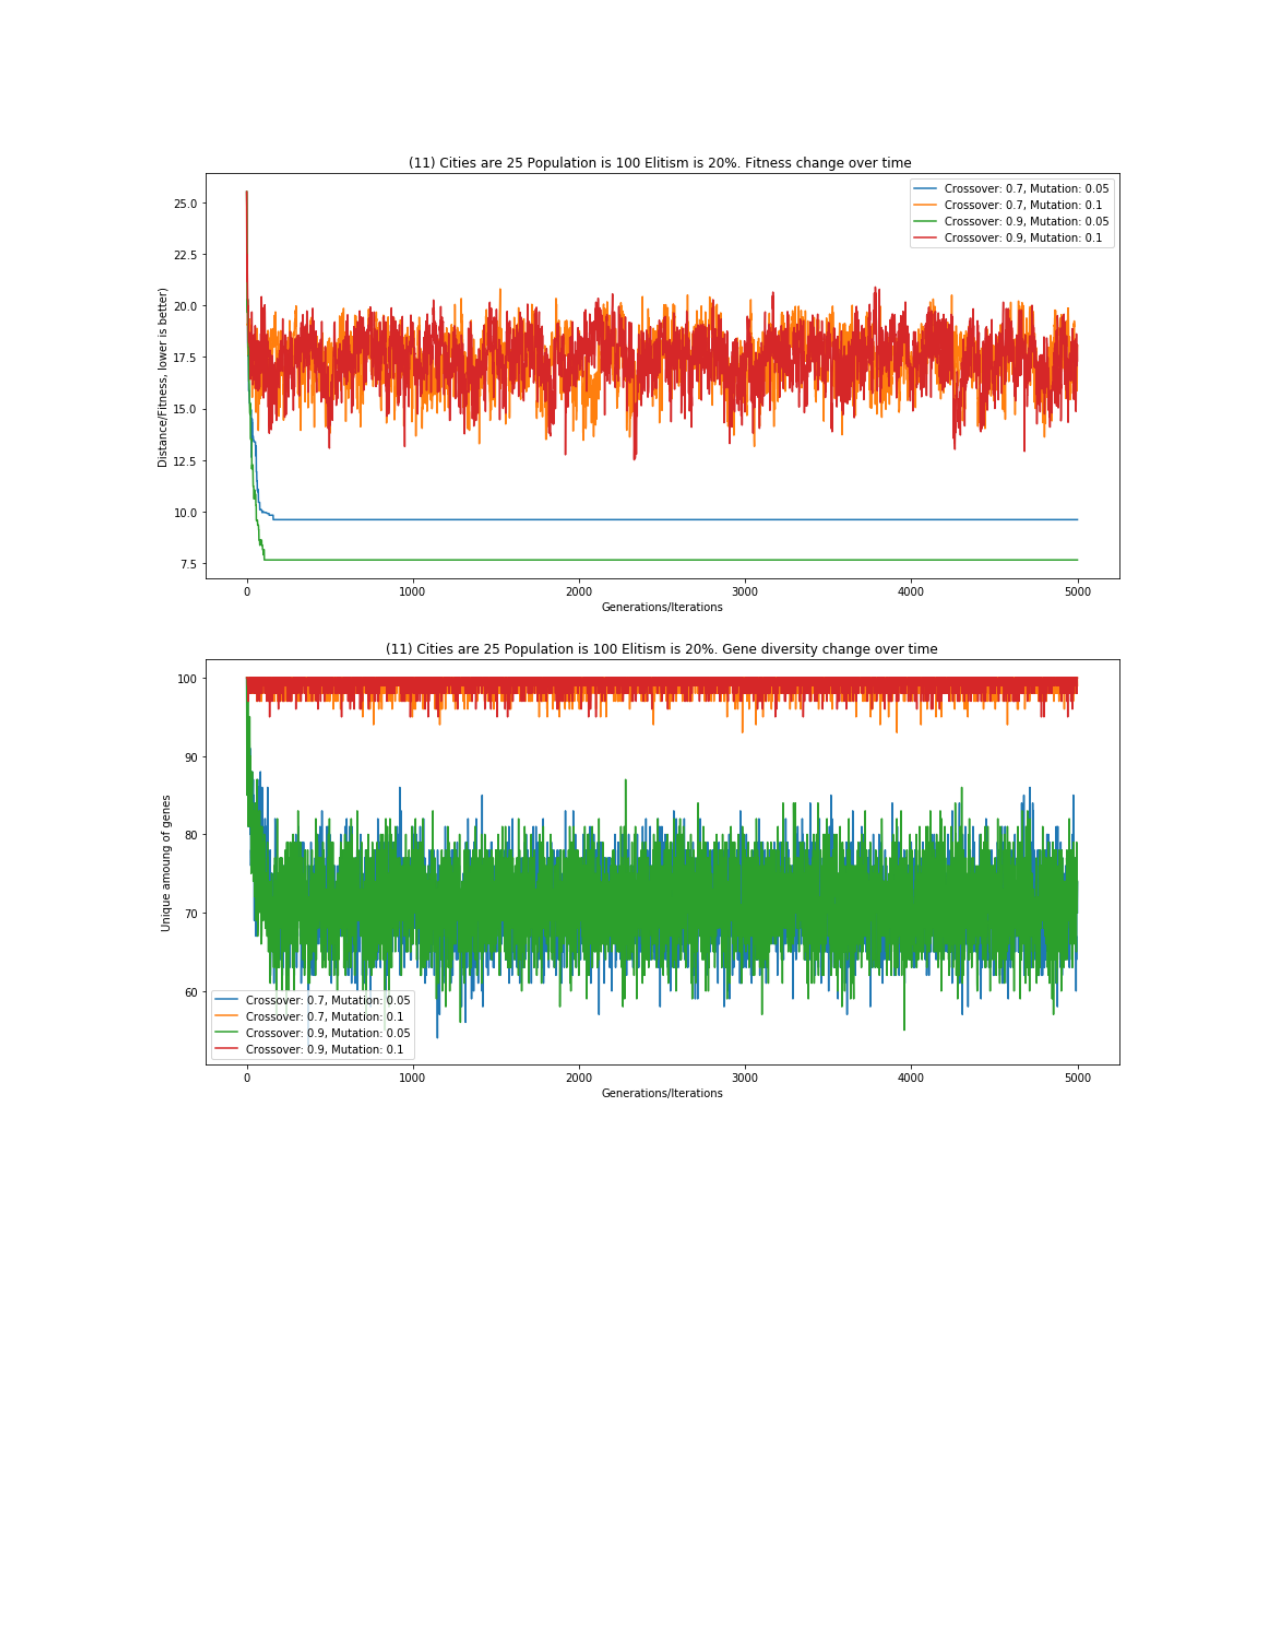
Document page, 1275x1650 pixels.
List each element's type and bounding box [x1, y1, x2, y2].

picture [150, 150, 1125, 1106]
